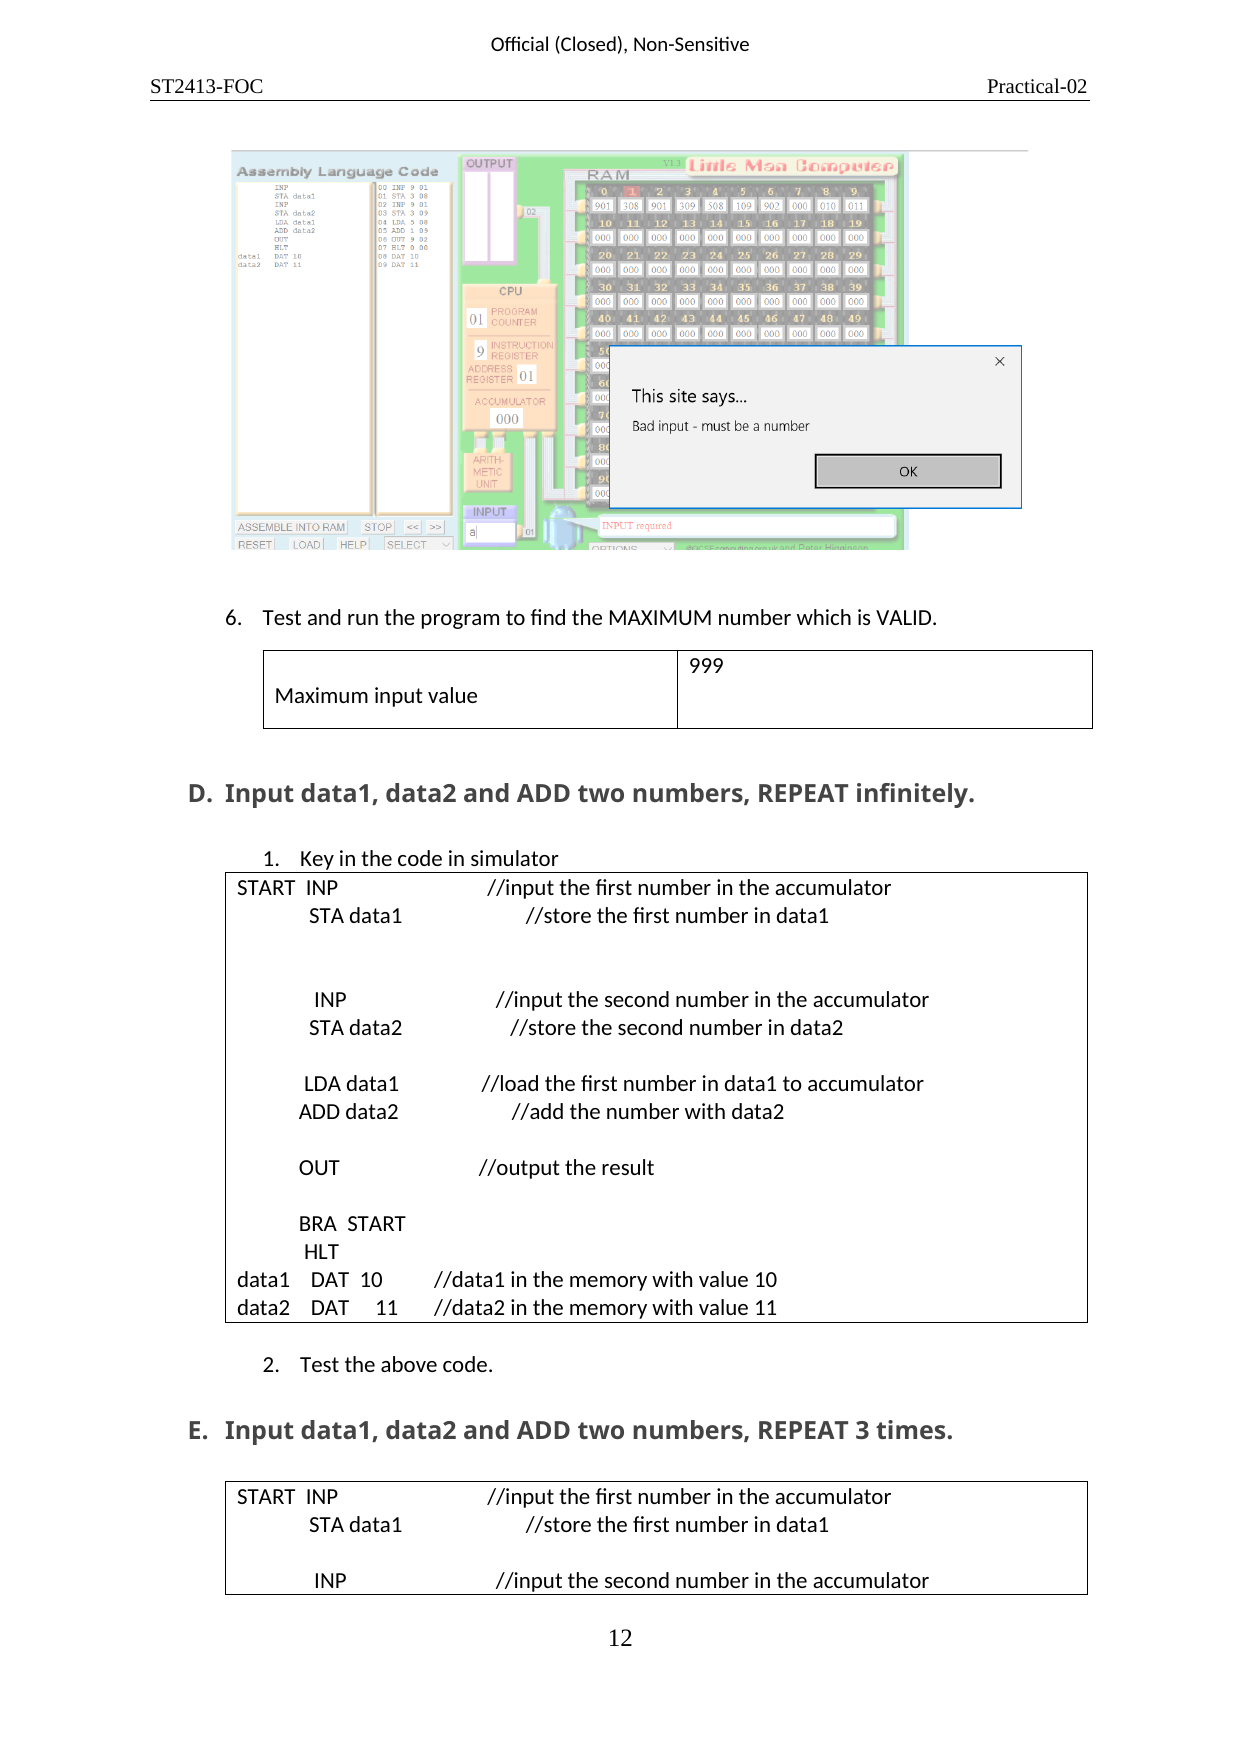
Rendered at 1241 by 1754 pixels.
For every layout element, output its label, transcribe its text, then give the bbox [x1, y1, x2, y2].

list Input data1, data2 and ADD two numbers, REPEAT 3 times. [187, 1413, 1090, 1447]
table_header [226, 1482, 1087, 1594]
list Input data1, data2 and ADD two numbers, REPEAT infinitely. [187, 776, 1090, 810]
table_header Valid Maximum input value [264, 651, 677, 728]
table_header 99 999 [678, 651, 1092, 728]
list Test and run the program to find the MAXIMUM number which is VALID. [225, 603, 1090, 631]
list Test the above code. [262, 1351, 1090, 1379]
table_header START INP //input the first number in the accumulator STA data1 //store the first number in data1 INP //input the second number in the accumulator STA data2 //store the second number in data2 LDA data1 //load the first number in data1 to accumulator ADD data2 //add the number with data2 OUT //output the result BRA START HLT data1 DAT 10 //data1 in the memory with value 10 data2 DAT 11 //data2 in the memory with value 11 [226, 873, 1087, 1322]
picture [231, 150, 1029, 550]
list Key in the code in simulator [262, 844, 1090, 872]
